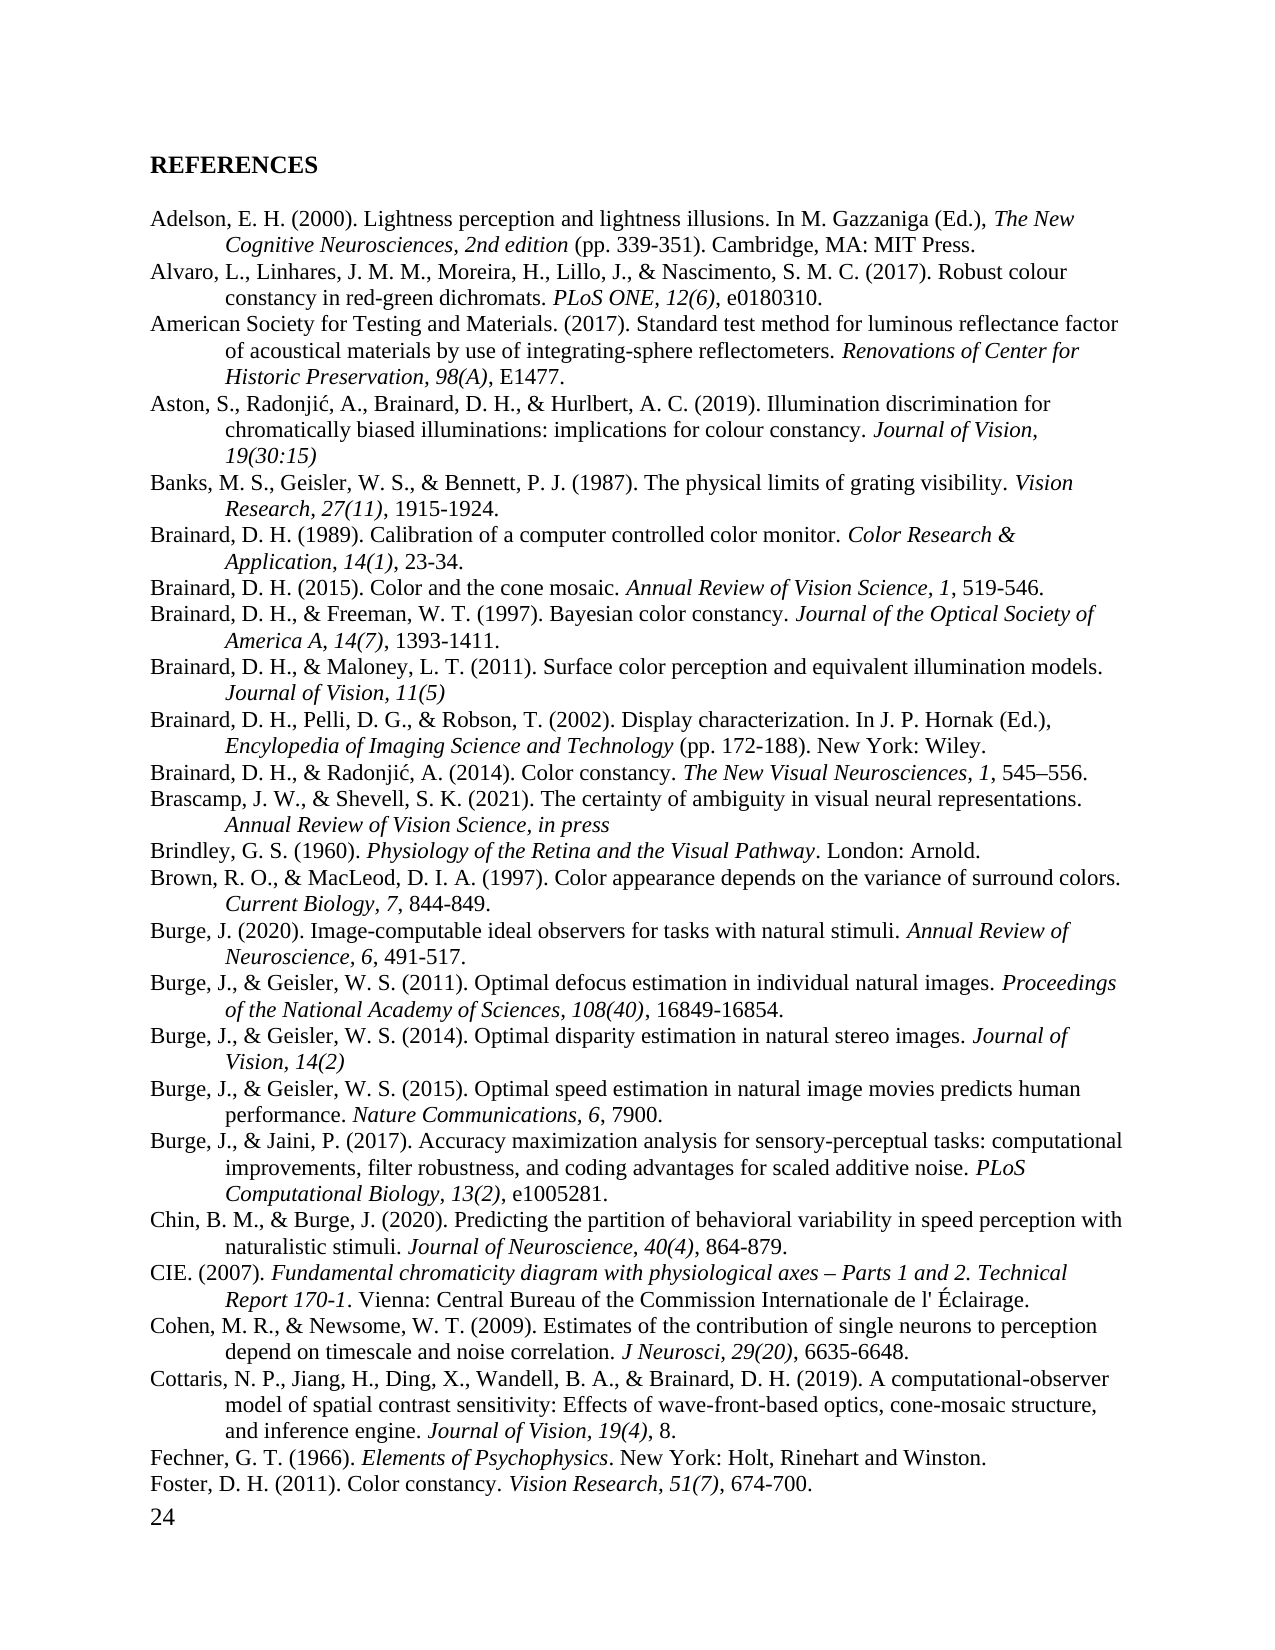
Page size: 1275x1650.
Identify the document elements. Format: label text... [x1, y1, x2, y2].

text Cottaris, N. P., Jiang, H., Ding, X., Wandell, B. A., & Brainard, D. H. (2019). A computational-observer model of spatial contrast sensitivity: Effects of wave-front-based optics, cone-mosaic structure, and inference engine. Journal of Vision, 19(4), 8. [150, 1365, 1125, 1444]
text CIE. (2007). Fundamental chromaticity diagram with physiological axes – Parts 1 and 2. Technical Report 170-1. Vienna: Central Bureau of the Commission Internationale de l' Éclairage. [150, 1259, 1125, 1312]
text Brown, R. O., & MacLeod, D. I. A. (1997). Color appearance depends on the variance of surround colors. Current Biology, 7, 844-849. [150, 864, 1125, 917]
text Brainard, D. H. (2015). Color and the cone mosaic. Annual Review of Vision Science, 1, 519-546. [150, 574, 1125, 600]
text American Society for Testing and Materials. (2017). Standard test method for luminous reflectance factor of acoustical materials by use of integrating-sphere reflectometers. Renovations of Center for Historic Preservation, 98(A), E1477. [150, 311, 1125, 389]
text Burge, J., & Geisler, W. S. (2011). Optimal defocus estimation in individual natural images. Proceedings of the National Academy of Sciences, 108(40), 16849-16854. [150, 969, 1125, 1022]
text Brainard, D. H., & Maloney, L. T. (2011). Surface color perception and equivalent illumination models. Journal of Vision, 11(5) [150, 653, 1125, 706]
text Brindley, G. S. (1960). Physiology of the Retina and the Visual Pathway. London: Arnold. [150, 838, 1125, 864]
text Brainard, D. H. (1989). Calibration of a computer controlled color monitor. Color Research & Application, 14(1), 23-34. [150, 521, 1125, 574]
text Adelson, E. H. (2000). Lightness perception and lightness illusions. In M. Gazzaniga (Ed.), The New Cognitive Neurosciences, 2nd edition (pp. 339-351). Cambridge, MA: MIT Press. [150, 205, 1125, 258]
text Burge, J., & Geisler, W. S. (2015). Optimal speed estimation in natural image movies predicts human performance. Nature Communications, 6, 7900. [150, 1075, 1125, 1127]
text REFERENCES [150, 150, 1125, 179]
text Banks, M. S., Geisler, W. S., & Bennett, P. J. (1987). The physical limits of grating visibility. Vision Research, 27(11), 1915-1924. [150, 469, 1125, 521]
text Brascamp, J. W., & Shevell, S. K. (2021). The certainty of ambiguity in visual neural representations. Annual Review of Vision Science, in press [150, 785, 1125, 838]
text Alvaro, L., Linhares, J. M. M., Moreira, H., Lillo, J., & Nascimento, S. M. C. (2017). Robust colour constancy in red-green dichromats. PLoS ONE, 12(6), e0180310. [150, 258, 1125, 311]
text Brainard, D. H., Pelli, D. G., & Robson, T. (2002). Display characterization. In J. P. Hornak (Ed.), Encylopedia of Imaging Science and Technology (pp. 172-188). New York: Wiley. [150, 706, 1125, 758]
text Burge, J., & Geisler, W. S. (2014). Optimal disparity estimation in natural stereo images. Journal of Vision, 14(2) [150, 1022, 1125, 1075]
text Chin, B. M., & Burge, J. (2020). Predicting the partition of behavioral variability in speed perception with naturalistic stimuli. Journal of Neuroscience, 40(4), 864-879. [150, 1207, 1125, 1259]
text Burge, J., & Jaini, P. (2017). Accuracy maximization analysis for sensory-perceptual tasks: computational improvements, filter robustness, and coding advantages for scaled additive noise. PLoS Computational Biology, 13(2), e1005281. [150, 1127, 1125, 1207]
text Cohen, M. R., & Newsome, W. T. (2009). Estimates of the contribution of single neurons to perception depend on timescale and noise correlation. J Neurosci, 29(20), 6635-6648. [150, 1312, 1125, 1365]
text Foster, D. H. (2011). Color constancy. Vision Research, 51(7), 674-700. [150, 1470, 1125, 1496]
text Burge, J. (2020). Image-computable ideal observers for tasks with natural stimuli. Annual Review of Neuroscience, 6, 491-517. [150, 917, 1125, 969]
text Brainard, D. H., & Freeman, W. T. (1997). Bayesian color constancy. Journal of the Optical Society of America A, 14(7), 1393-1411. [150, 600, 1125, 653]
text Aston, S., Radonjić, A., Brainard, D. H., & Hurlbert, A. C. (2019). Illumination discrimination for chromatically biased illuminations: implications for colour constancy. Journal of Vision, 19(30:15) [150, 389, 1125, 469]
text Fechner, G. T. (1966). Elements of Psychophysics. New York: Holt, Rinehart and Winston. [150, 1444, 1125, 1470]
text Brainard, D. H., & Radonjić, A. (2014). Color constancy. The New Visual Neurosciences, 1, 545–556. [150, 758, 1125, 785]
